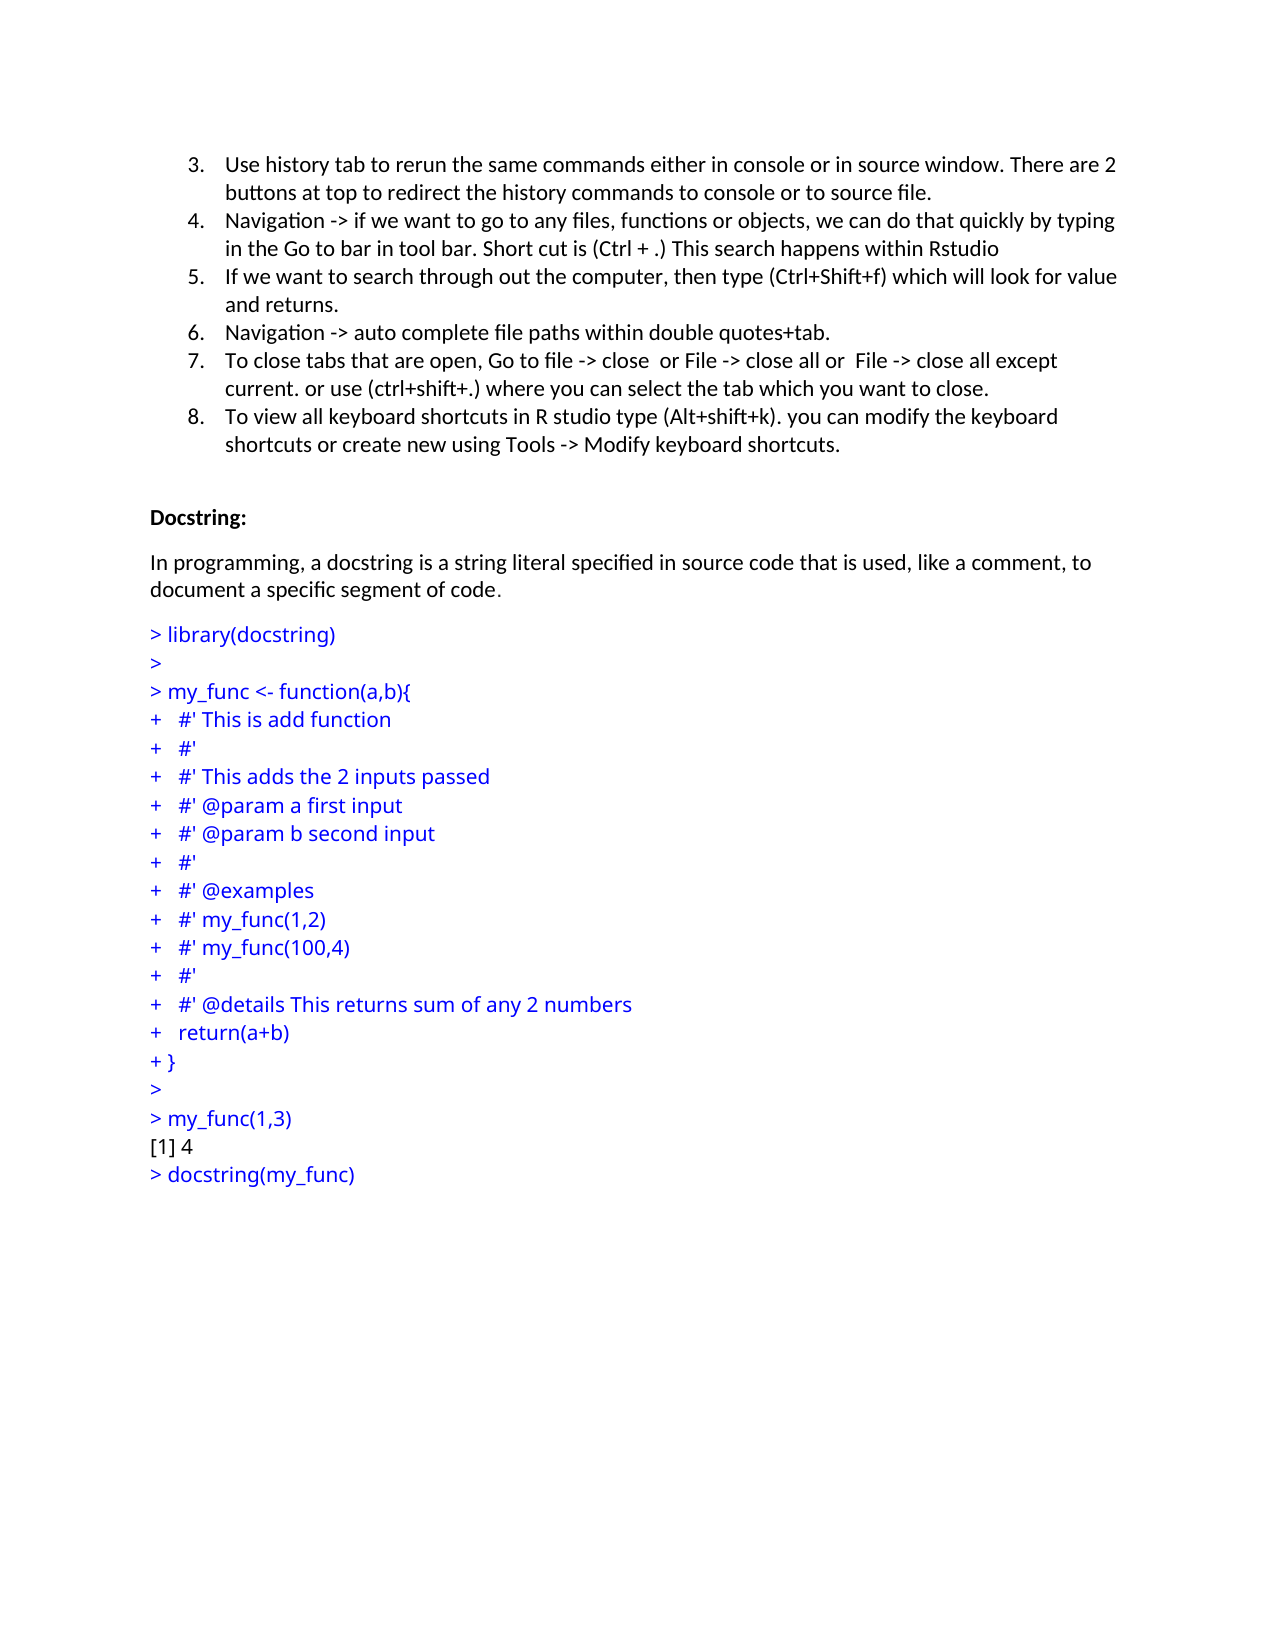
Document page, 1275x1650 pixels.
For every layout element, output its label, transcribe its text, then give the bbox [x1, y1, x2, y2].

list To close tabs that are open, Go to file -> close or File -> close all or File -> close all except current. or use (ctrl+shift+.) where you can select the tab which you want to close. [187, 346, 1125, 402]
text + #' @examples [150, 876, 1125, 905]
text + #' @param b second input [150, 819, 1125, 848]
list To view all keyboard shortcuts in R studio type (Alt+shift+k). you can modify the keyboard shortcuts or create new using Tools -> Modify keyboard shortcuts. [187, 402, 1125, 458]
text + #' my_func(100,4) [150, 933, 1125, 962]
text > [150, 649, 1125, 677]
text > [150, 1075, 1125, 1104]
text + #' [150, 734, 1125, 762]
text + } [150, 1047, 1125, 1075]
text [1] 4 [150, 1132, 1125, 1161]
list If we want to search through out the computer, then type (Ctrl+Shift+f) which will look for value and returns. [187, 262, 1125, 318]
text + #' This adds the 2 inputs passed [150, 762, 1125, 791]
text + #' [150, 848, 1125, 876]
list Use history tab to rerun the same commands either in console or in source window. There are 2 buttons at top to redirect the history commands to console or to source file. [187, 150, 1125, 206]
text In programming, a docstring is a string literal specified in source code that is used, like a comment, to document a specific segment of code. [150, 548, 1125, 604]
text Docstring: [150, 503, 1125, 531]
text > my_func <- function(a,b){ [150, 677, 1125, 706]
text + #' my_func(1,2) [150, 905, 1125, 933]
text + #' @details This returns sum of any 2 numbers [150, 990, 1125, 1018]
text > docstring(my_func) [150, 1161, 1125, 1189]
list Navigation -> auto complete file paths within double quotes+tab. [187, 318, 1125, 346]
text > my_func(1,3) [150, 1104, 1125, 1132]
text + #' [150, 962, 1125, 990]
text + #' This is add function [150, 706, 1125, 734]
text + #' @param a first input [150, 791, 1125, 819]
list Navigation -> if we want to go to any files, functions or objects, we can do that quickly by typing in the Go to bar in tool bar. Short cut is (Ctrl + .) This search happens within Rstudio [187, 206, 1125, 262]
text + return(a+b) [150, 1018, 1125, 1047]
text > library(docstring) [150, 620, 1125, 649]
